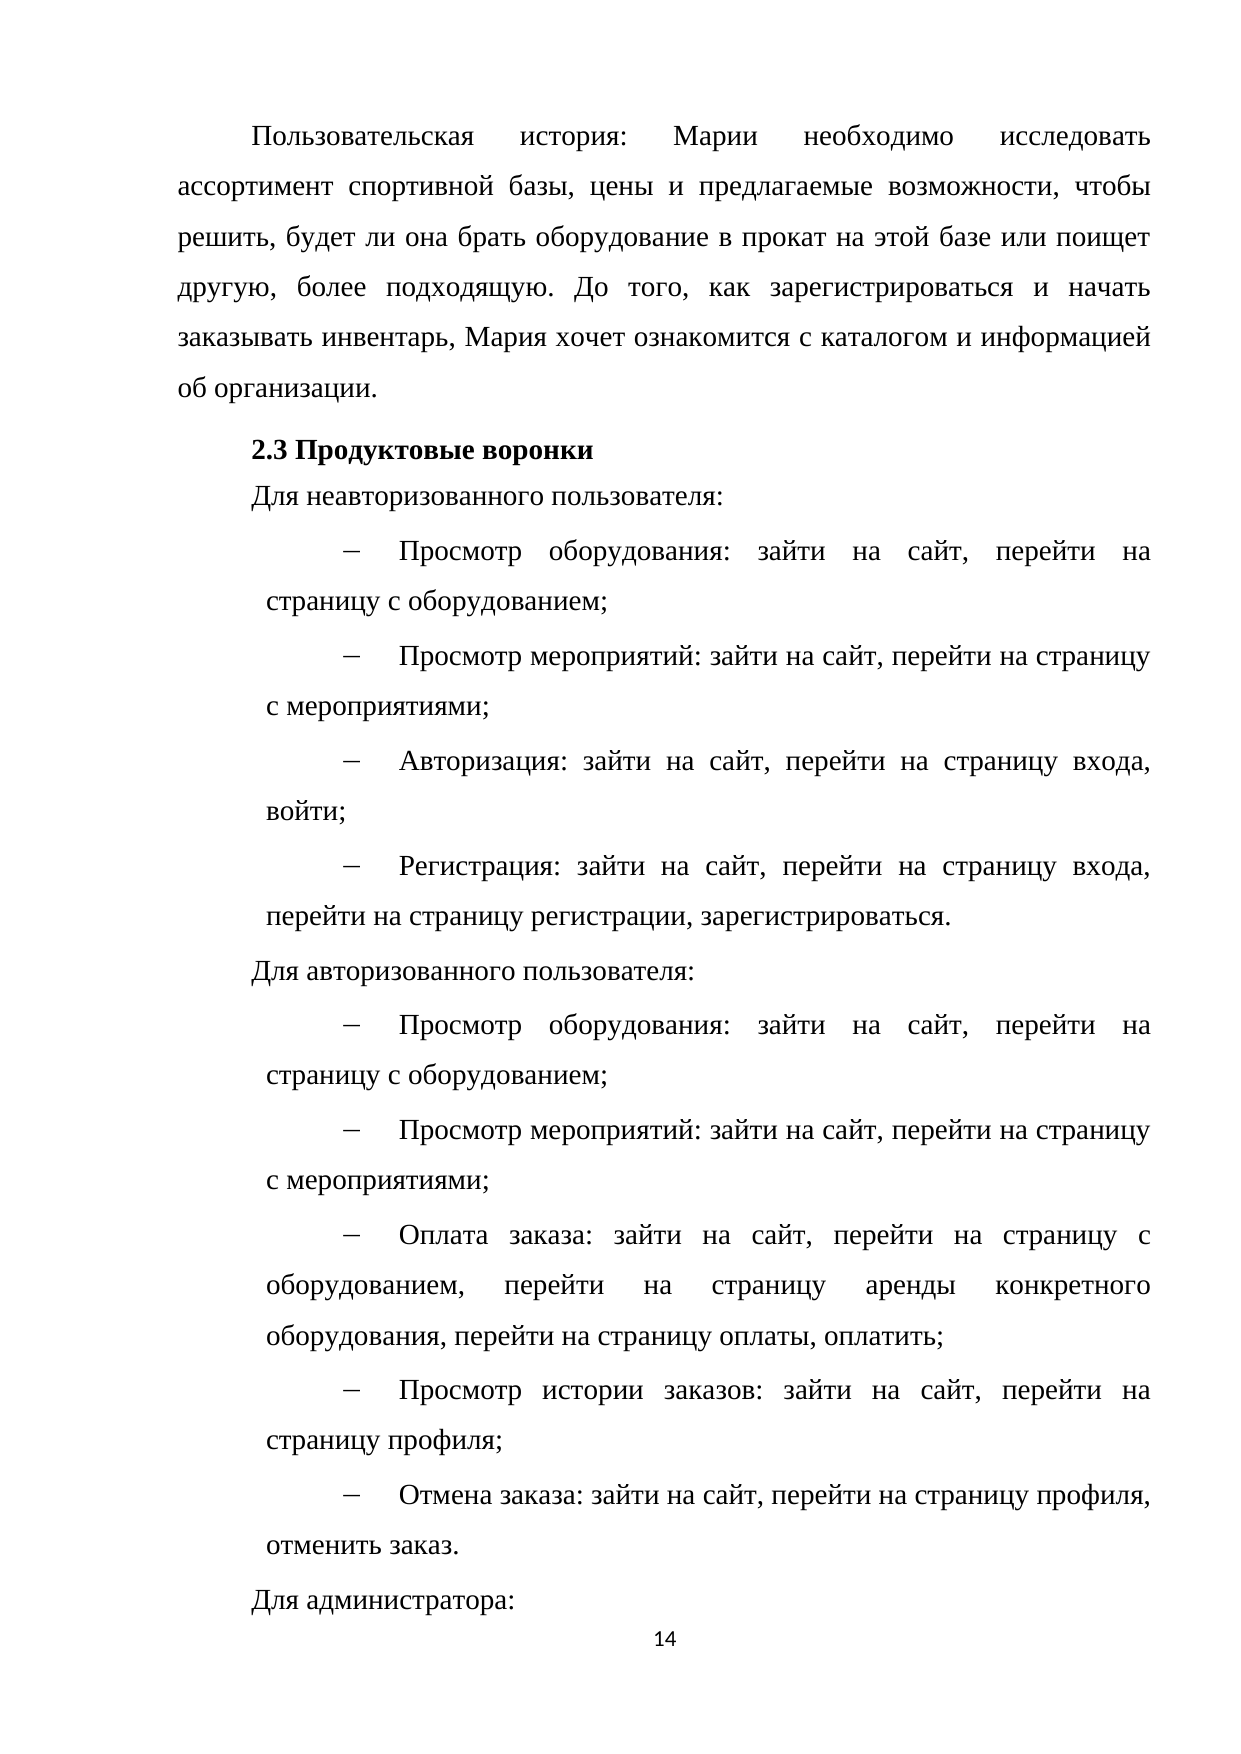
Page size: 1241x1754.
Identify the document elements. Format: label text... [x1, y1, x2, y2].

text Авторизация: зайти на сайт, перейти на страницу входа, войти; [266, 743, 1152, 827]
text Для неавторизованного пользователя: [177, 478, 1152, 512]
text Продуктовые воронки [251, 432, 1152, 466]
text Просмотр оборудования: зайти на сайт, перейти на страницу с оборудованием; [266, 533, 1152, 617]
text Пользовательская история: Марии необходимо исследовать ассортимент спортивной базы, цены и предлагаемые возможности, чтобы решить, будет ли она брать оборудование в прокат на этой базе или поищет другую, более подходящую. До того, как зарегистрироваться и начать заказывать инвентарь, Мария хочет ознакомится с каталогом и информацией об организации. [177, 118, 1152, 403]
text Просмотр мероприятий: зайти на сайт, перейти на страницу с мероприятиями; [266, 638, 1152, 722]
text Для администратора: [177, 1582, 1152, 1615]
text Просмотр истории заказов: зайти на сайт, перейти на страницу профиля; [266, 1372, 1152, 1456]
text Для авторизованного пользователя: [177, 953, 1152, 986]
text Просмотр оборудования: зайти на сайт, перейти на страницу с оборудованием; [266, 1007, 1152, 1091]
text Регистрация: зайти на сайт, перейти на страницу входа, перейти на страницу регистрации, зарегистрироваться. [266, 848, 1152, 932]
text Просмотр мероприятий: зайти на сайт, перейти на страницу с мероприятиями; [266, 1112, 1152, 1196]
text Отмена заказа: зайти на сайт, перейти на страницу профиля, отменить заказ. [266, 1477, 1152, 1561]
text Оплата заказа: зайти на сайт, перейти на страницу с оборудованием, перейти на страницу аренды конкретного оборудования, перейти на страницу оплаты, оплатить; [266, 1217, 1152, 1351]
